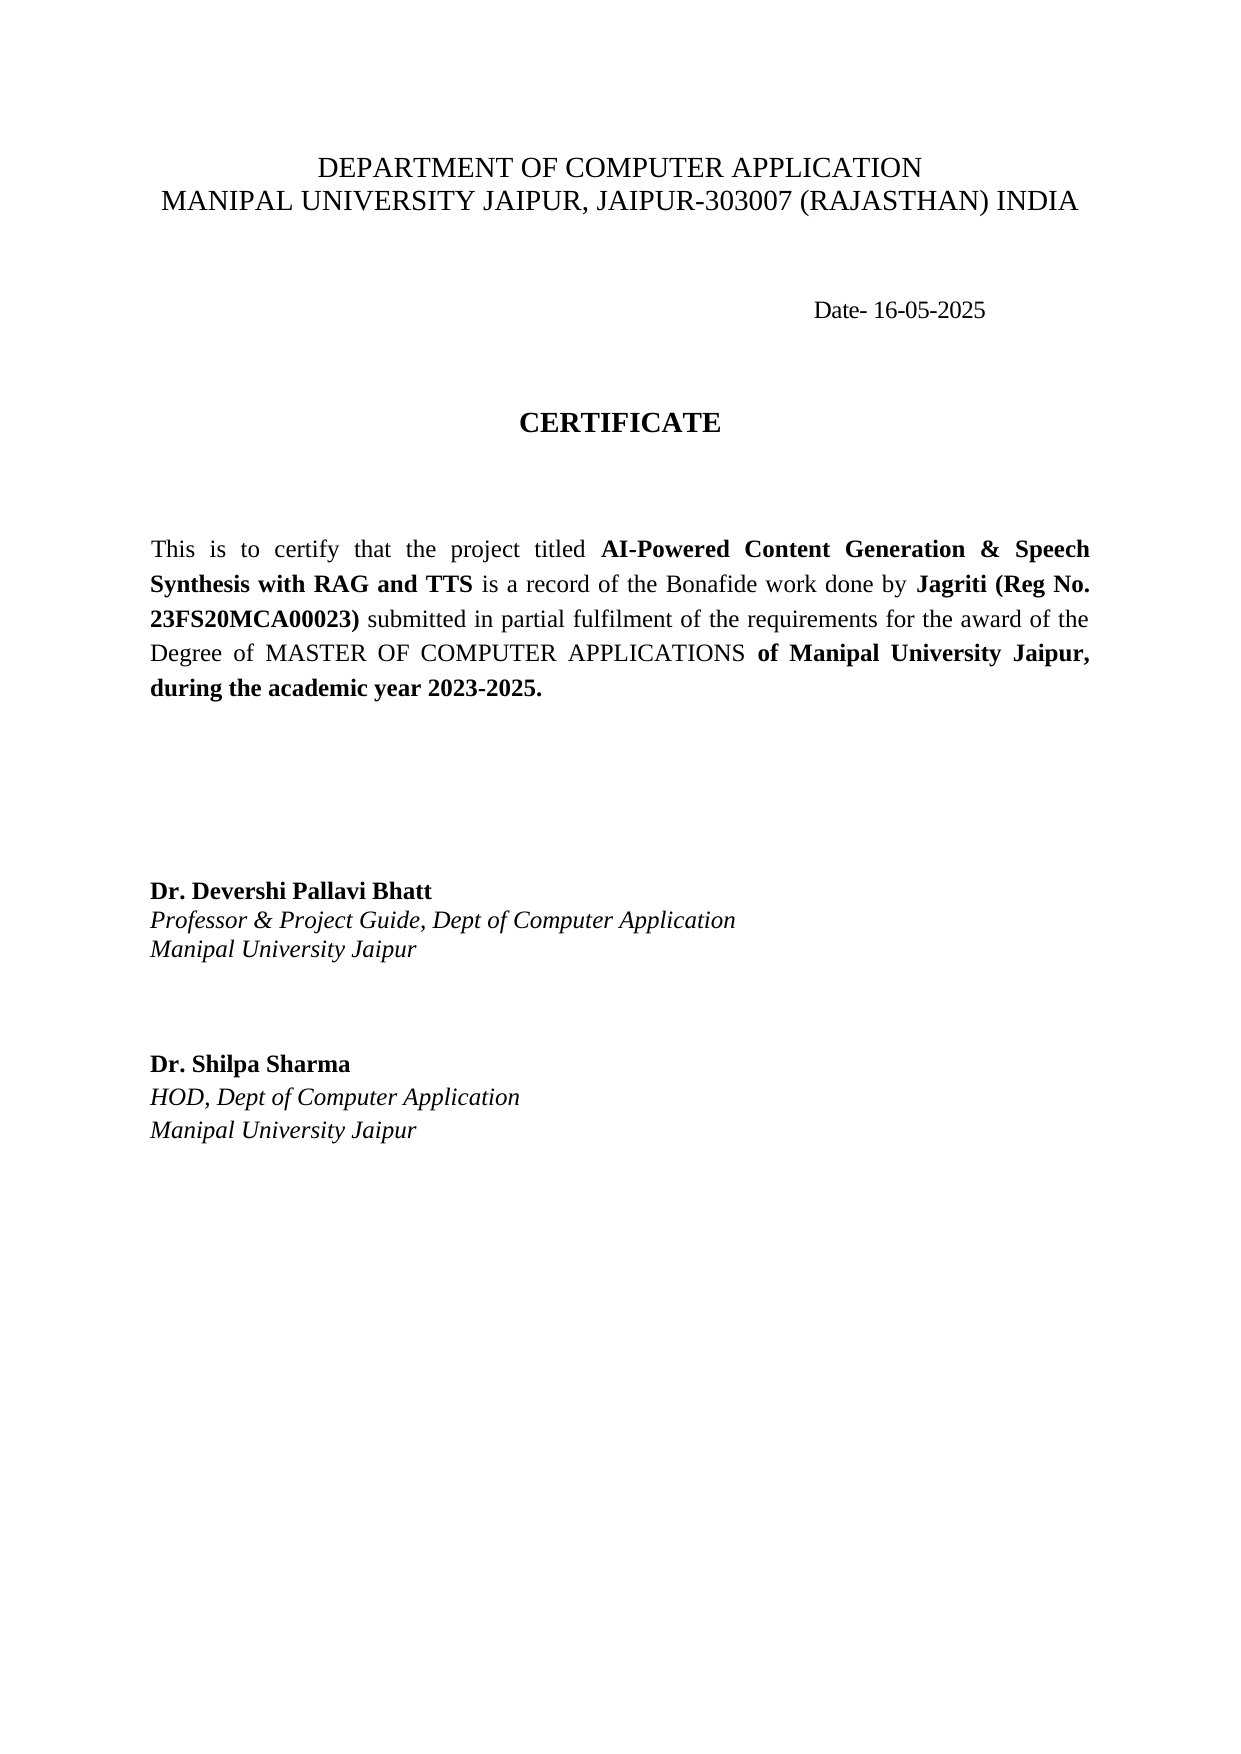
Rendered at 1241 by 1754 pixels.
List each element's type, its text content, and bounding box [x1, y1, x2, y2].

text Dr. Shilpa Sharma [150, 1049, 1090, 1078]
text This is to certify that the project titled AI-Powered Content Generation & Speech Synthesis with RAG and TTS is a record of the Bonafide work done by Jagriti (Reg No. 23FS20MCA00023) submitted in partial fulfilment of the requirements for the award of the Degree of MASTER OF COMPUTER APPLICATIONS of Manipal University Jaipur, during the academic year 2023-2025. [150, 534, 1090, 702]
text DEPARTMENT OF COMPUTER APPLICATION [150, 150, 1090, 183]
text Manipal University Jaipur [150, 934, 1090, 962]
text Manipal University Jaipur [150, 1115, 1090, 1144]
text Date- 16-05-2025 [150, 296, 986, 324]
text MANIPAL UNIVERSITY JAIPUR, JAIPUR-303007 (RAJASTHAN) INDIA [150, 183, 1090, 217]
text HOD, Dept of Computer Application [150, 1082, 1090, 1111]
text Professor & Project Guide, Dept of Computer Application [150, 905, 1090, 934]
text Dr. Devershi Pallavi Bhatt [150, 876, 1090, 905]
text CERTIFICATE [150, 406, 1090, 439]
